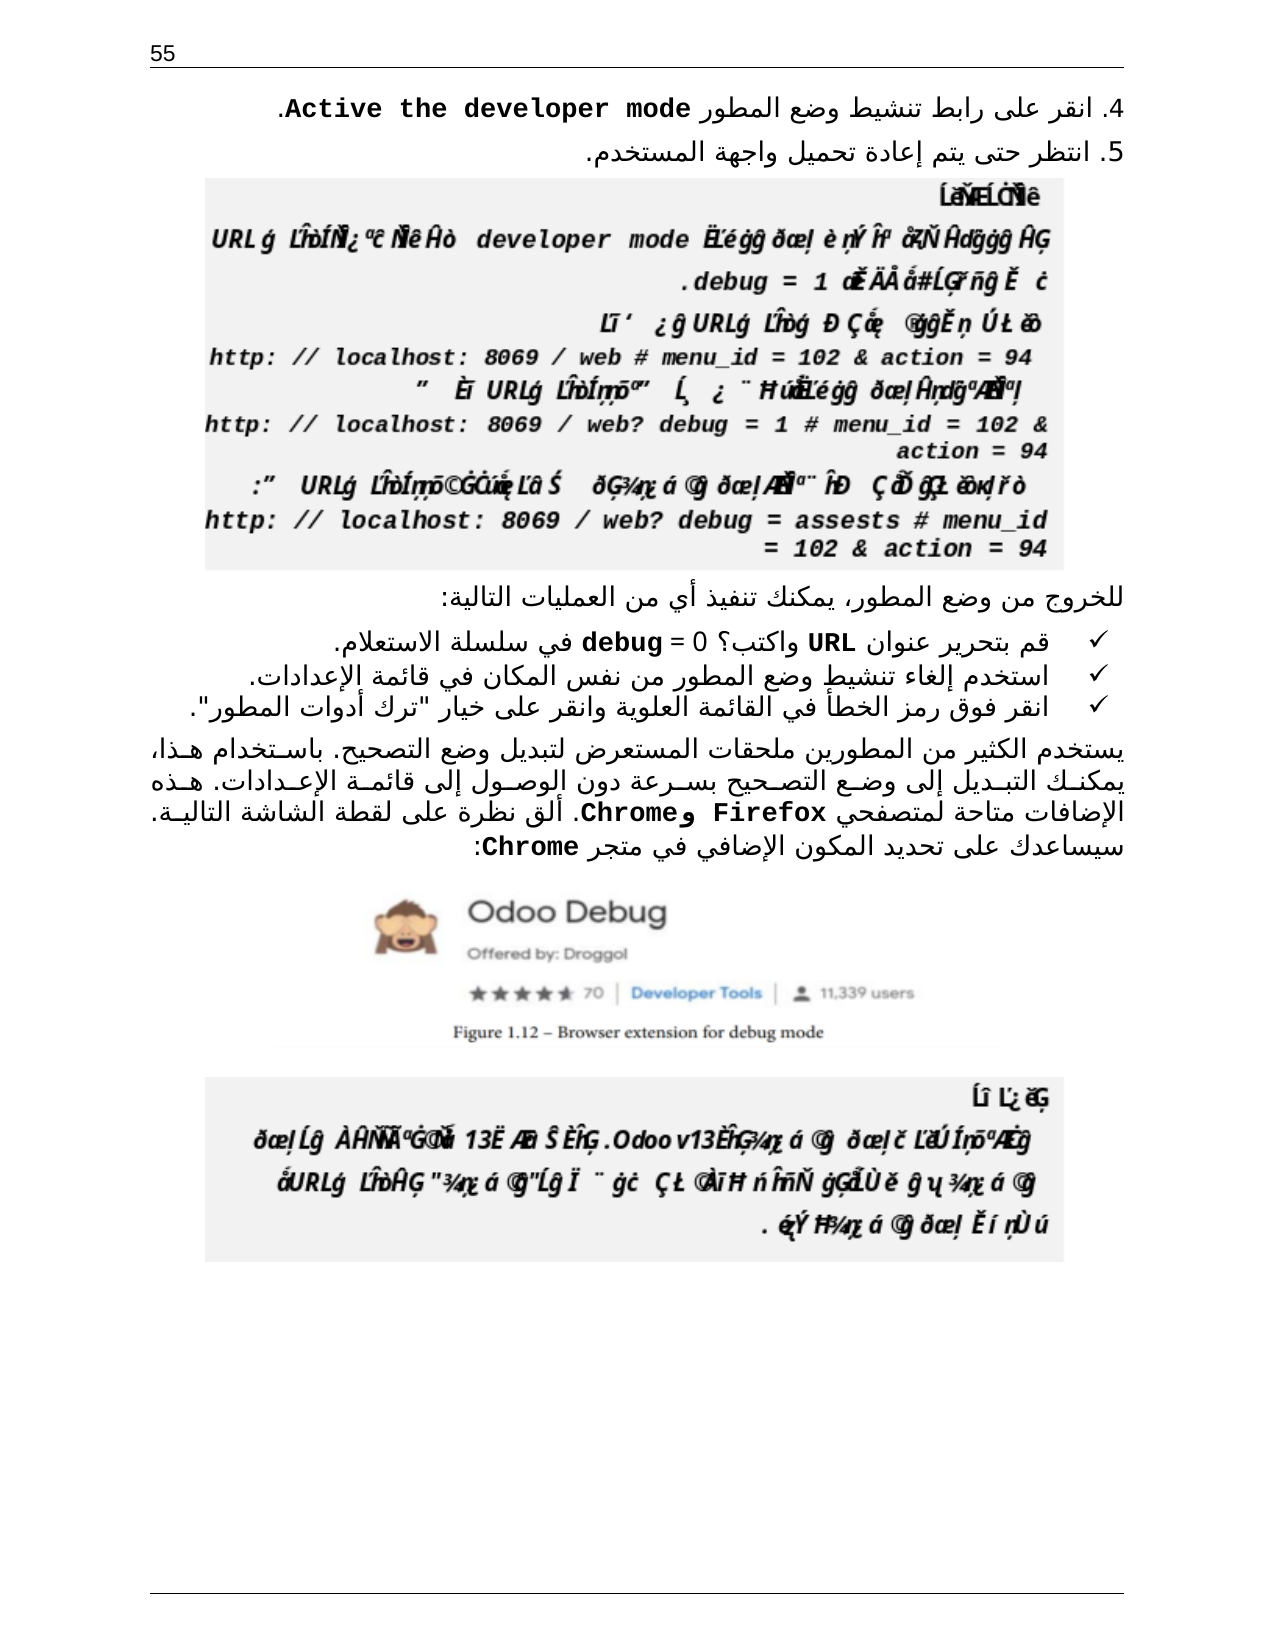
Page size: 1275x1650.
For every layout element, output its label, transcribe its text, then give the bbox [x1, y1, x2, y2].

text للخروج من وضع المطور، يمكنك تنفيذ أي من العمليات التالية: [150, 581, 1125, 612]
text 5. انتظر حتى يتم إعادة تحميل واجهة المستخدم. [150, 136, 1125, 168]
list قم بتحرير عنوان URL واكتب؟ debug = 0 في سلسلة الاستعلام. [150, 623, 1087, 660]
text يستخدم الكثير من المطورين ملحقات المستعرض لتبديل وضع التصحيح. باستخدام هذا، يمكنك التبديل إلى وضع التصحيح بسرعة دون الوصول إلى قائمة الإعدادات. هذه الإضافات متاحة لمتصفحي Firefox وChrome. ألق نظرة على لقطة الشاشة التالية. سيساعدك على تحديد المكون الإضافي في متجر Chrome: [150, 733, 1125, 863]
list انقر فوق رمز الخطأ في القائمة العلوية وانقر على خيار "ترك أدوات المطور". [150, 692, 1087, 723]
text 4. انقر على رابط تنشيط وضع المطور Active the developer mode. [150, 92, 1125, 126]
list استخدم إلغاء تنشيط وضع المطور من نفس المكان في قائمة الإعدادات. [150, 660, 1087, 692]
